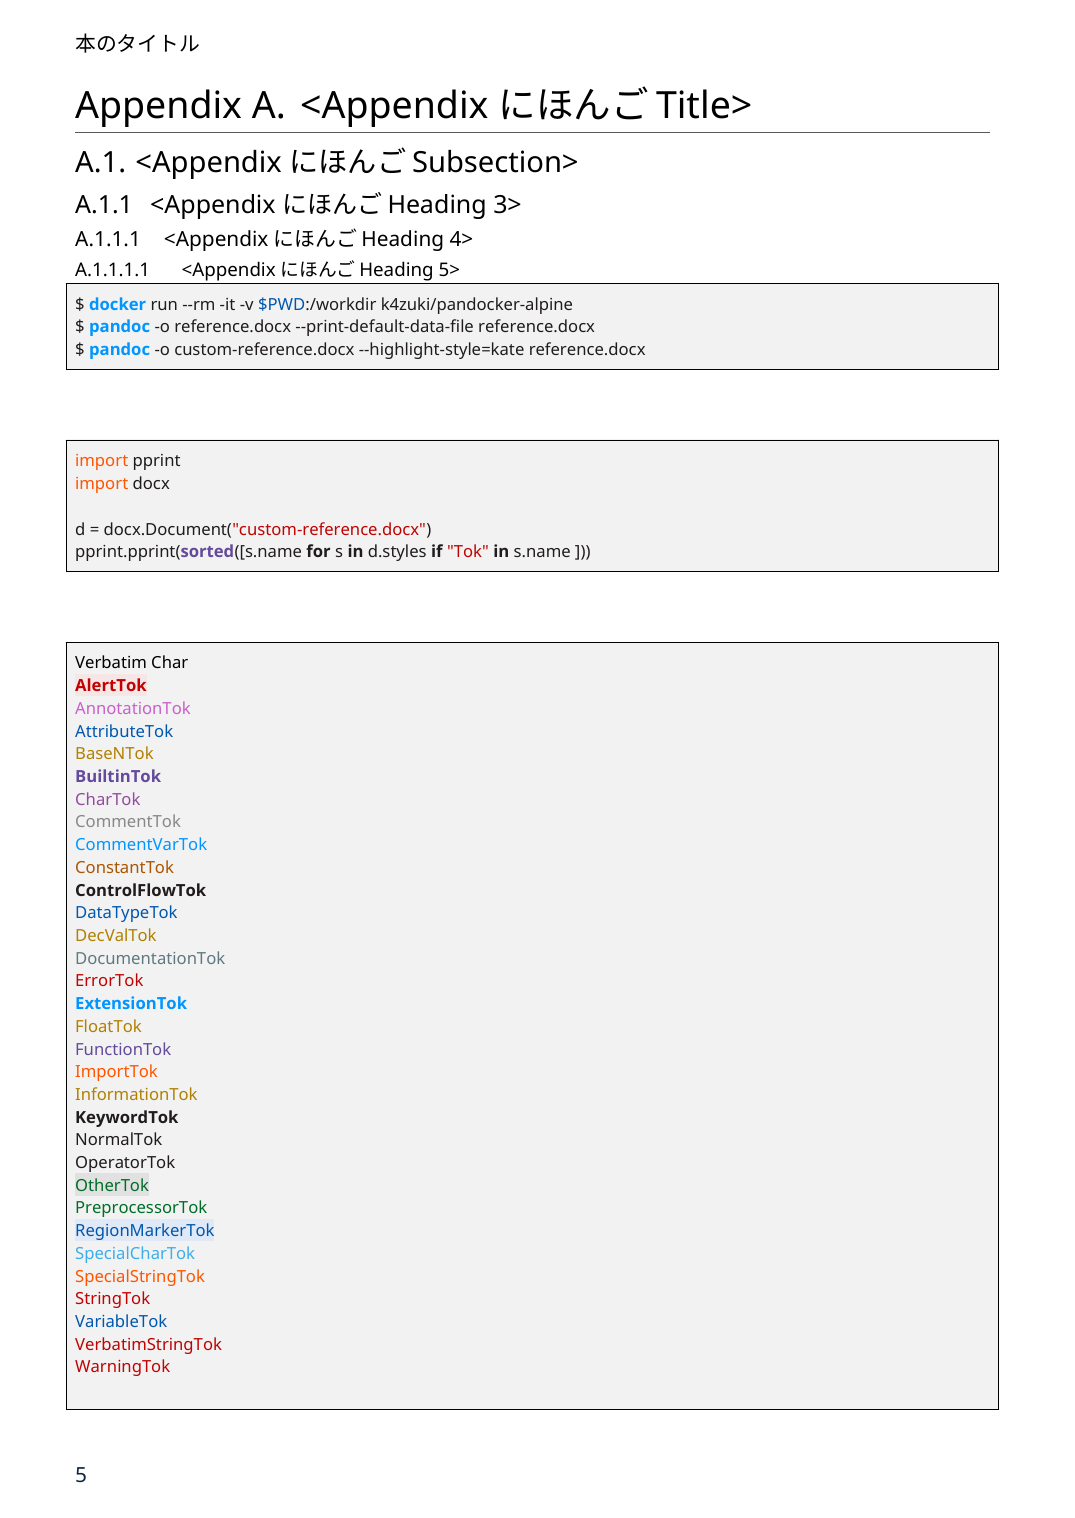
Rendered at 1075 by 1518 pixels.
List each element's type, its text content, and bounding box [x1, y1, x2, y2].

text Verbatim Char AlertTok AnnotationTok AttributeTok BaseNTok BuiltinTok CharTok CommentTok CommentVarTok ConstantTok ControlFlowTok DataTypeTok DecValTok DocumentationTok ErrorTok ExtensionTok FloatTok FunctionTok ImportTok InformationTok KeywordTok NormalTok OperatorTok OtherTok PreprocessorTok RegionMarkerTok SpecialCharTok SpecialStringTok StringTok VariableTok VerbatimStringTok WarningTok [67, 643, 998, 1409]
text import pprint import docx d = docx.Document("custom-reference.docx") pprint.pprint(sorted([s.name for s in d.styles if "Tok" in s.name ])) [67, 441, 998, 571]
text $ docker run --rm -it -v $PWD:/workdir k4zuki/pandocker-alpine $ pandoc -o reference.docx --print-default-data-file reference.docx $ pandoc -o custom-reference.docx --highlight-style=kate reference.docx [67, 284, 998, 369]
subtitle <Appendix にほんごSubsection> [75, 139, 990, 181]
subtitle <Appendix にほんごHeading 3> [75, 184, 990, 221]
subtitle <Appendix にほんごHeading 4> [75, 223, 990, 253]
subtitle <Appendix にほんごHeading 5> [75, 254, 990, 282]
subtitle <Appendix にほんごTitle> [75, 75, 990, 132]
